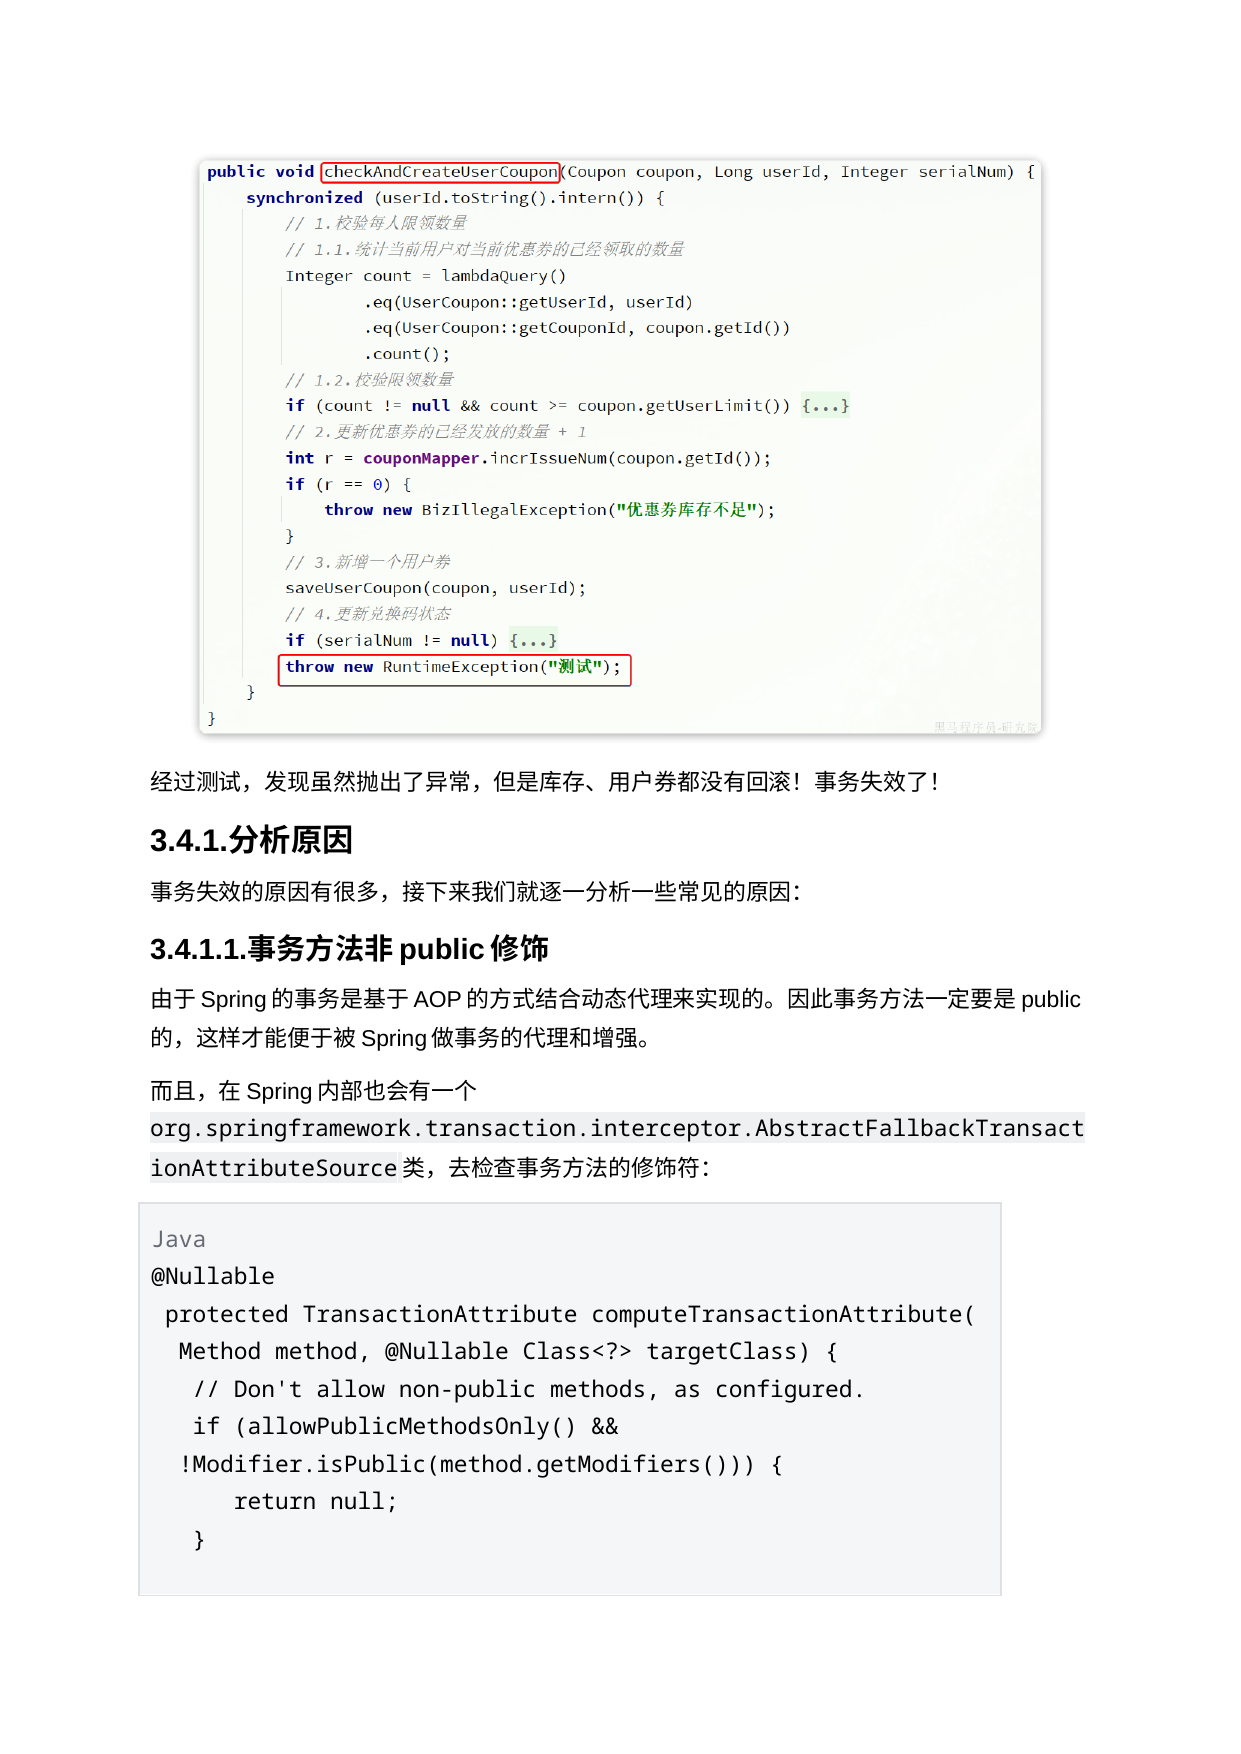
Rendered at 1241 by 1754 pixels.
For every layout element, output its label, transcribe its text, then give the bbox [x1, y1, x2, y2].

text 事务失效的原因有很多，接下来我们就逐一分析一些常见的原因： [150, 873, 1090, 907]
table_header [140, 1204, 1000, 1594]
text 由于Spring的事务是基于AOP的方式结合动态代理来实现的。因此事务方法一定要是public的，这样才能便于被Spring做事务的代理和增强。 [150, 980, 1090, 1053]
picture [188, 150, 1052, 746]
text 而且，在Spring内部也会有一个 org.springframework.transaction.interceptor.AbstractFallbackTransactionAttributeSource类，去检查事务方法的修饰符： [150, 1072, 1090, 1183]
text 经过测试，发现虽然抛出了异常，但是库存、用户券都没有回滚！事务失效了！ [150, 763, 1090, 797]
